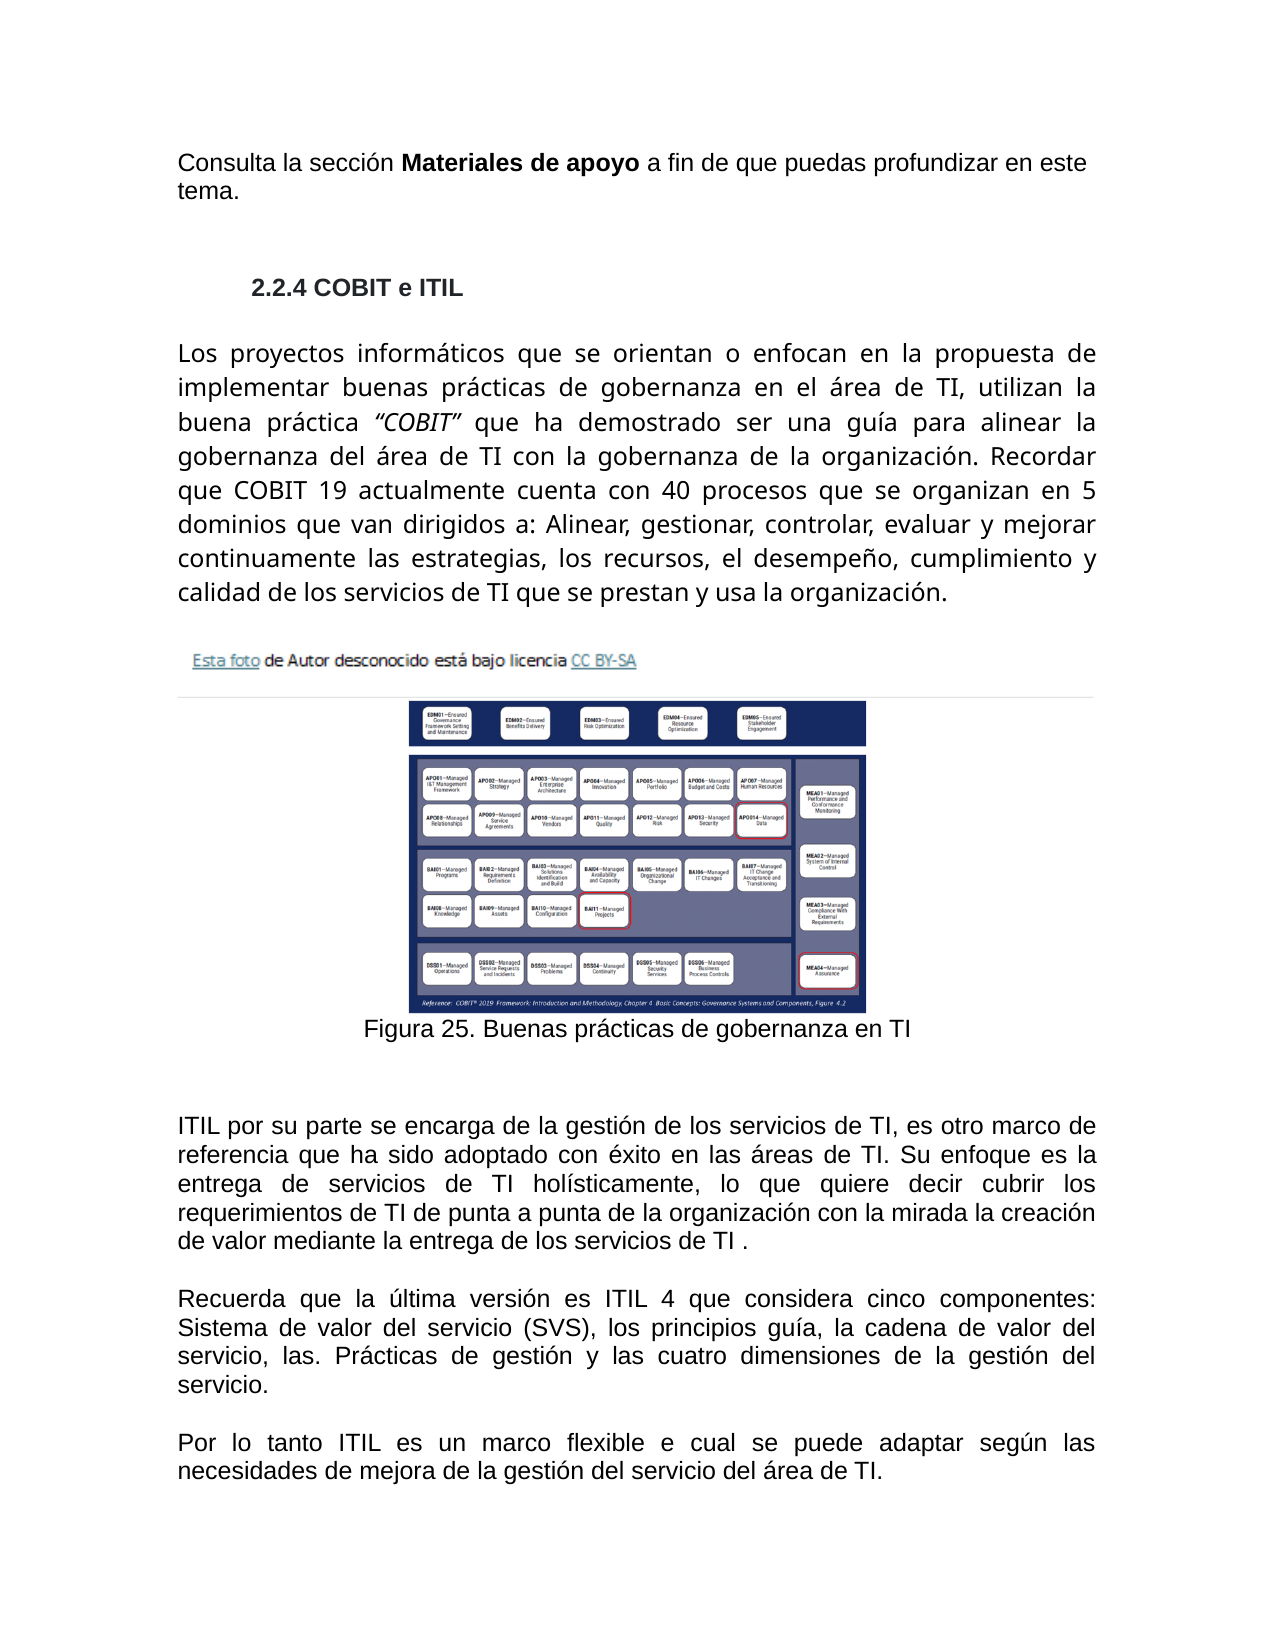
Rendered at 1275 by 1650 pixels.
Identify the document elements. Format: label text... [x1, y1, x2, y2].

text Figura 25. Buenas prácticas de gobernanza en TI [177, 1014, 1098, 1043]
picture [177, 642, 1098, 1015]
text Consulta la sección Materiales de apoyo a fin de que puedas profundizar en este tema. [177, 148, 1098, 205]
text ITIL por su parte se encarga de la gestión de los servicios de TI, es otro marco de referencia que ha sido adoptado con éxito en las áreas de TI. Su enfoque es la entrega de servicios de TI holísticamente, lo que quiere decir cubrir los requerimientos de TI de punta a punta de la organización con la mirada la creación de valor mediante la entrega de los servicios de TI . [177, 1111, 1098, 1255]
text Los proyectos informáticos que se orientan o enfocan en la propuesta de implementar buenas prácticas de gobernanza en el área de TI, utilizan la buena práctica “COBIT” que ha demostrado ser una guía para alinear la gobernanza del área de TI con la gobernanza de la organización. Recordar que COBIT 19 actualmente cuenta con 40 procesos que se organizan en 5 dominios que van dirigidos a: Alinear, gestionar, controlar, evaluar y mejorar continuamente las estrategias, los recursos, el desempeño, cumplimiento y calidad de los servicios de TI que se prestan y usa la organización. [177, 336, 1098, 608]
text Recuerda que la última versión es ITIL 4 que considera cinco componentes: Sistema de valor del servicio (SVS), los principios guía, la cadena de valor del servicio, las. Prácticas de gestión y las cuatro dimensiones de la gestión del servicio. [177, 1284, 1098, 1399]
text 2.2.4 COBIT e ITIL [251, 273, 1098, 302]
text Por lo tanto ITIL es un marco flexible e cual se puede adaptar según las necesidades de mejora de la gestión del servicio del área de TI. [177, 1428, 1098, 1485]
